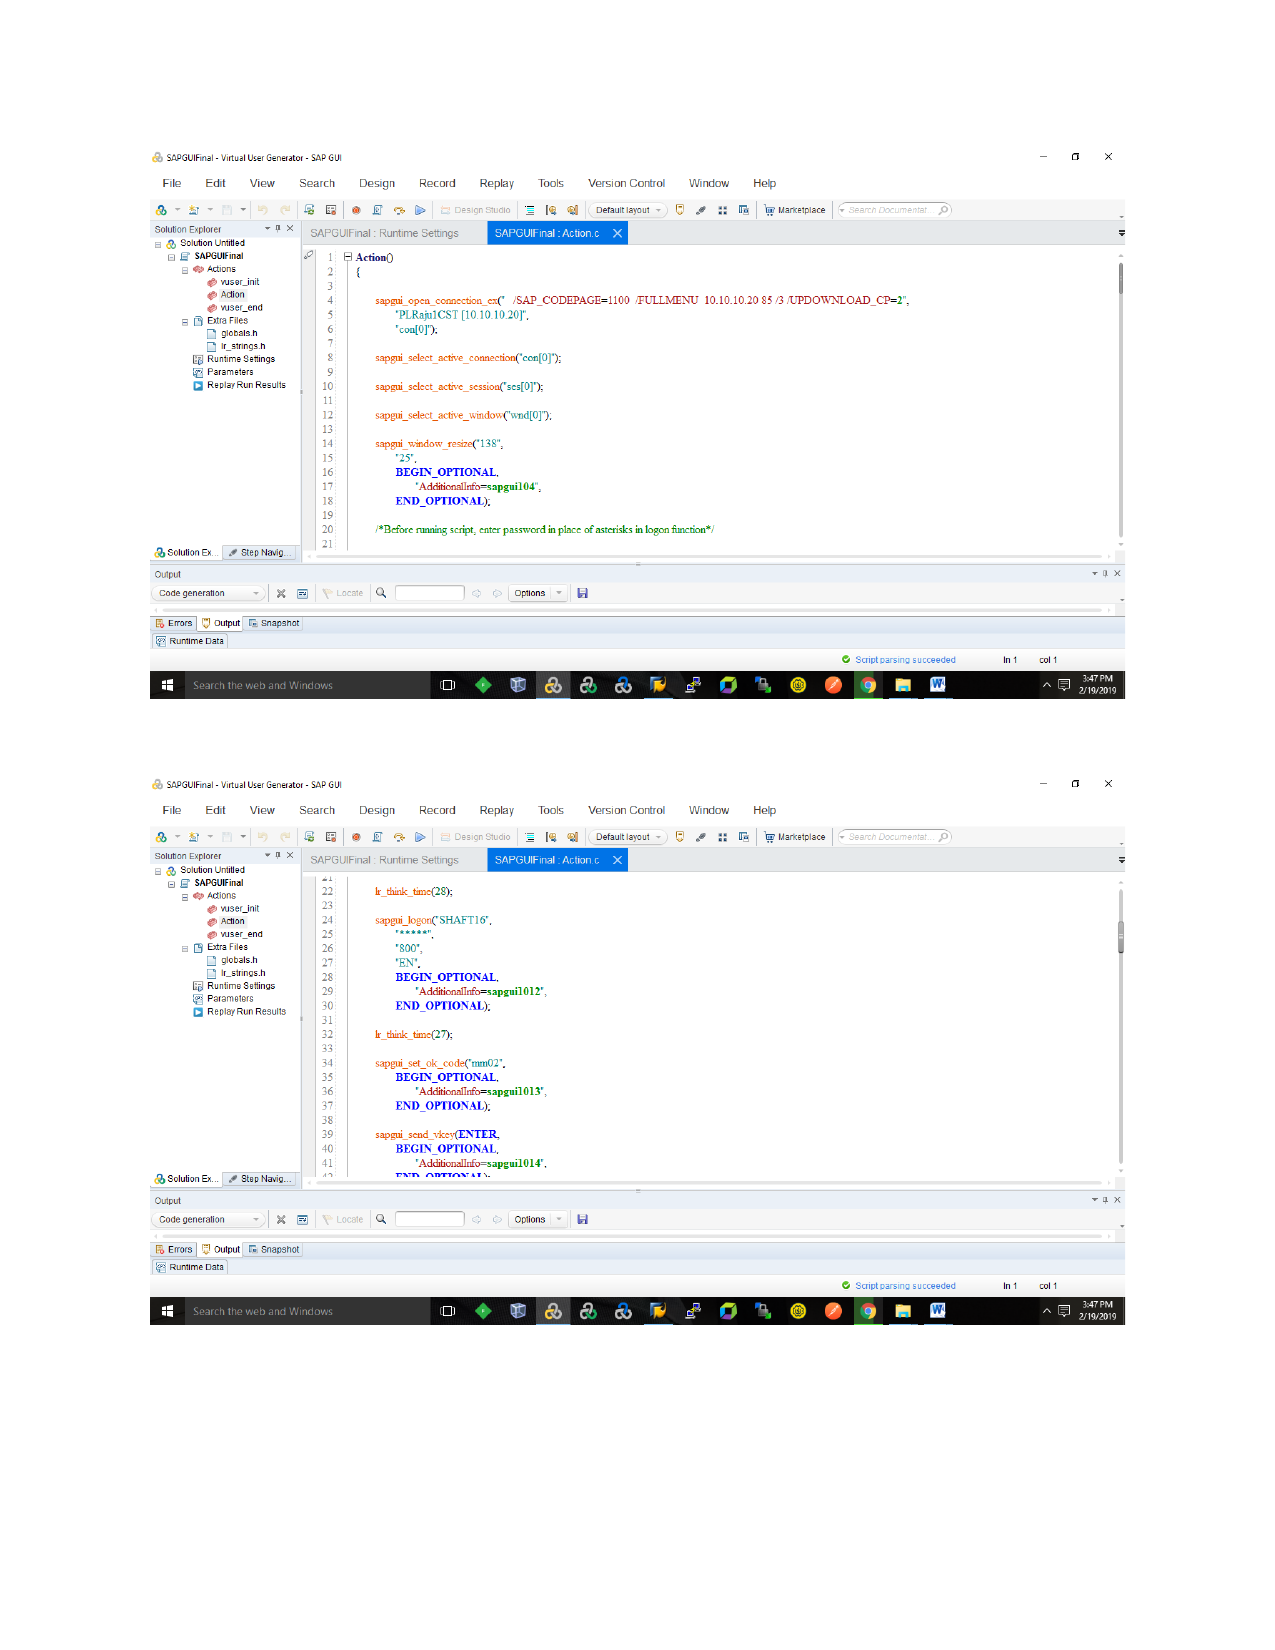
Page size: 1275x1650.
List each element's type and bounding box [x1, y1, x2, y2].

picture [150, 150, 1125, 699]
picture [150, 776, 1125, 1325]
